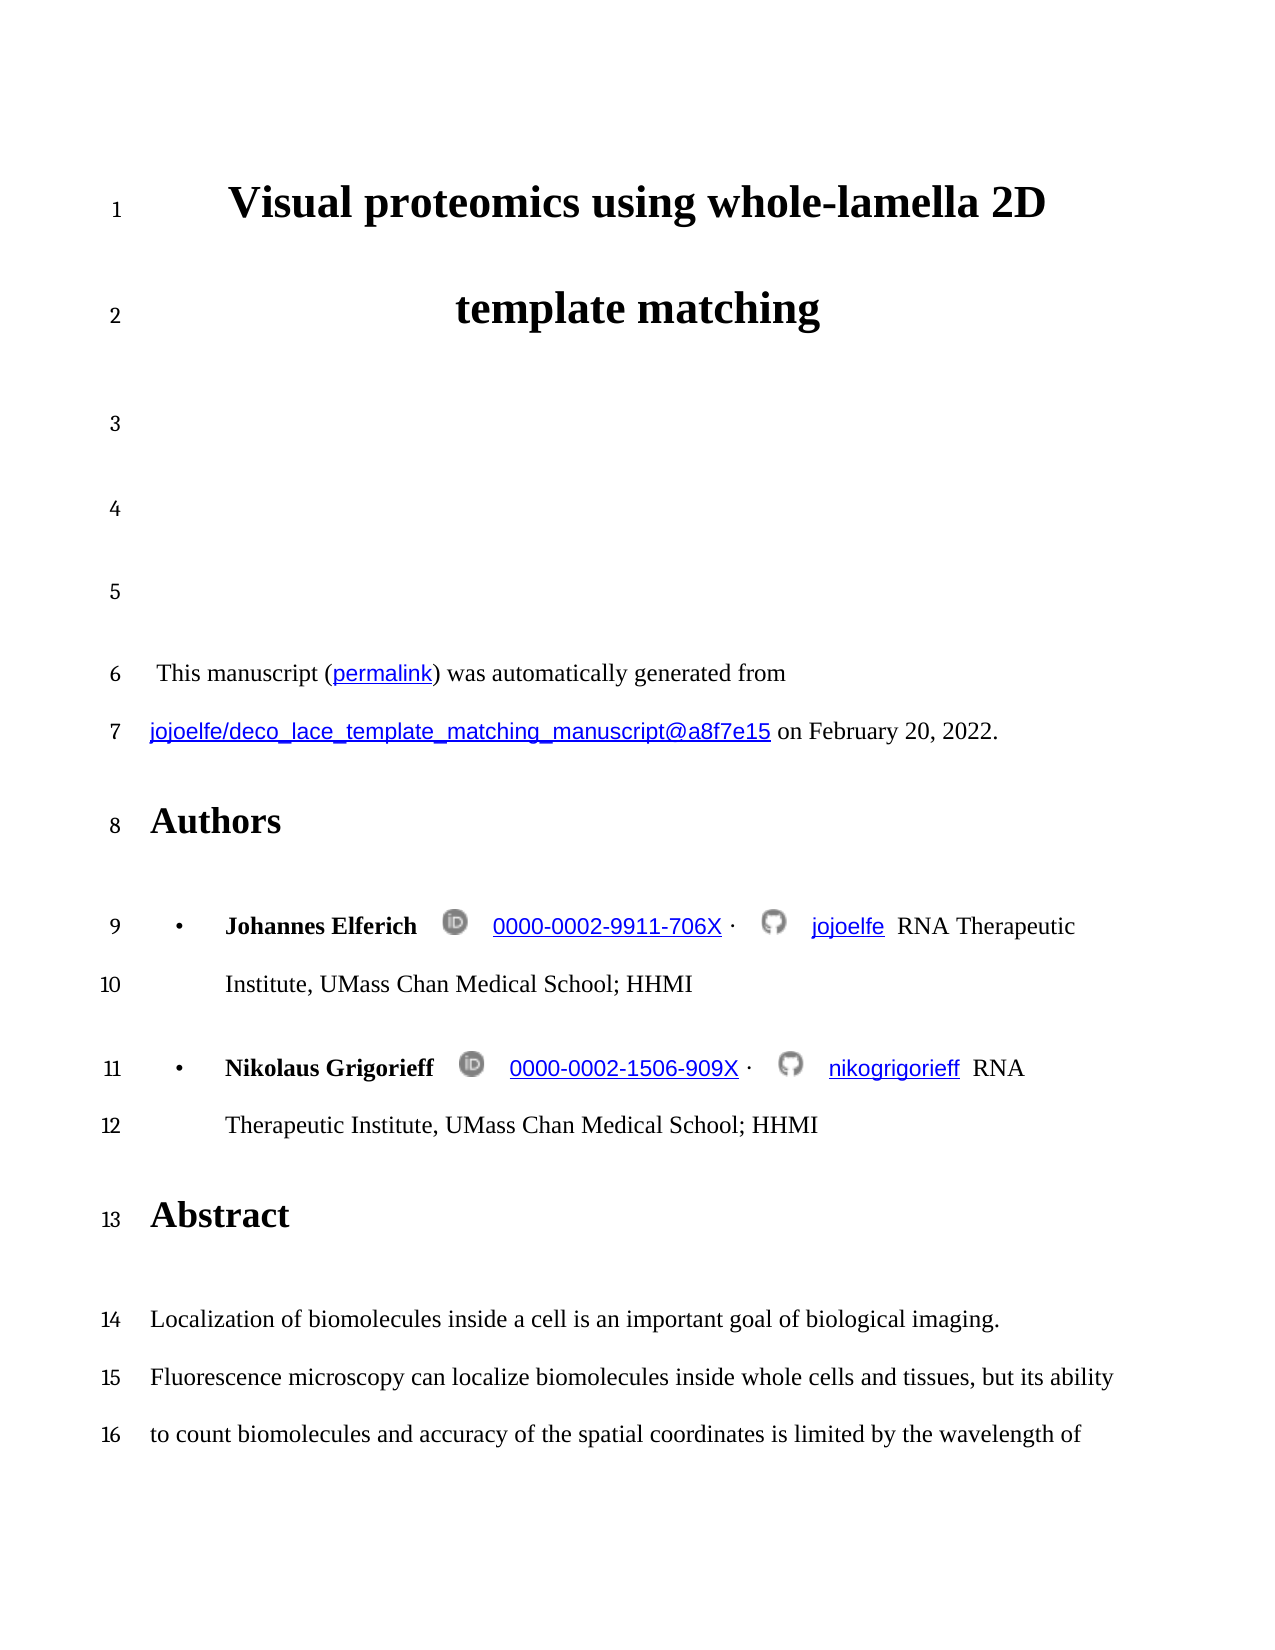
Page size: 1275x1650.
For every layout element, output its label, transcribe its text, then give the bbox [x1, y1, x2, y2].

list Nikolaus Grigorieff 0000-0002-1506-909X · nikogrigorieff RNA Therapeutic Institute, UMass Chan Medical School; HHMI [175, 1051, 1125, 1139]
picture [459, 1051, 485, 1077]
subtitle Abstract [150, 1193, 1125, 1236]
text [150, 1304, 1125, 1448]
picture [442, 909, 468, 935]
picture [778, 1051, 804, 1077]
picture [761, 909, 787, 935]
title Visual proteomics using whole-lamella 2D template matching [150, 175, 1125, 333]
list Johannes Elferich 0000-0002-9911-706X · jojoelfe RNA Therapeutic Institute, UMass Chan Medical School; HHMI [175, 909, 1125, 997]
text This manuscript (permalink) was automatically generated from jojoelfe/deco_lace_template_matching_manuscript@a8f7e15 on February 20, 2022. [150, 658, 1125, 744]
subtitle Authors [150, 798, 1125, 841]
